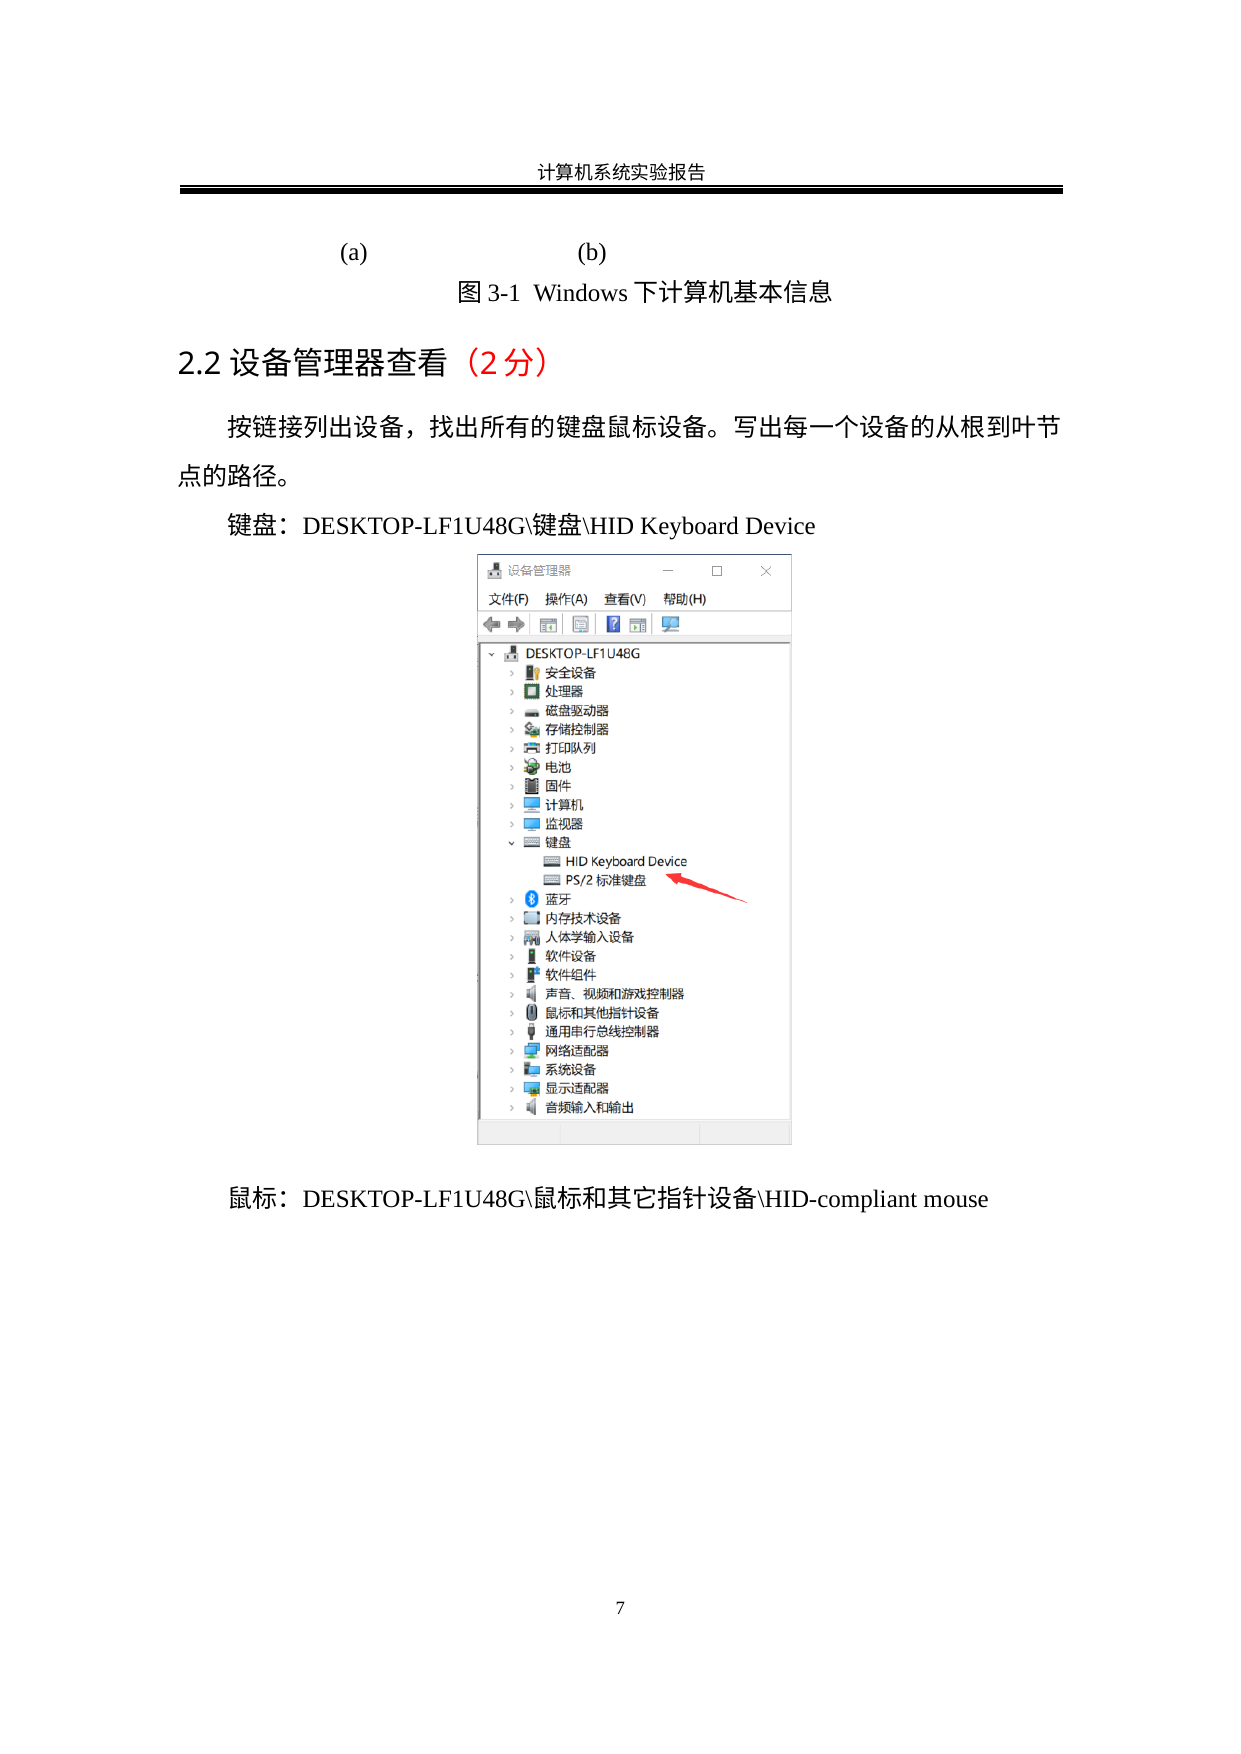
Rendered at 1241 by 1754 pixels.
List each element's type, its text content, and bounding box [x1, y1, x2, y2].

text 键盘：DESKTOP-LF1U48G\键盘\HID Keyboard Device [177, 505, 1063, 542]
text 图3-1 Windows下计算机基本信息 [177, 273, 1063, 309]
picture [477, 554, 792, 1145]
text 鼠标：DESKTOP-LF1U48G\鼠标和其它指针设备\HID-compliant mouse [177, 1178, 1063, 1214]
text 按链接列出设备，找出所有的键盘鼠标设备。写出每一个设备的从根到叶节点的路径。 [177, 408, 1063, 493]
list (b) [340, 237, 1063, 266]
subtitle 2.2 设备管理器查看（2分） [177, 343, 1063, 383]
